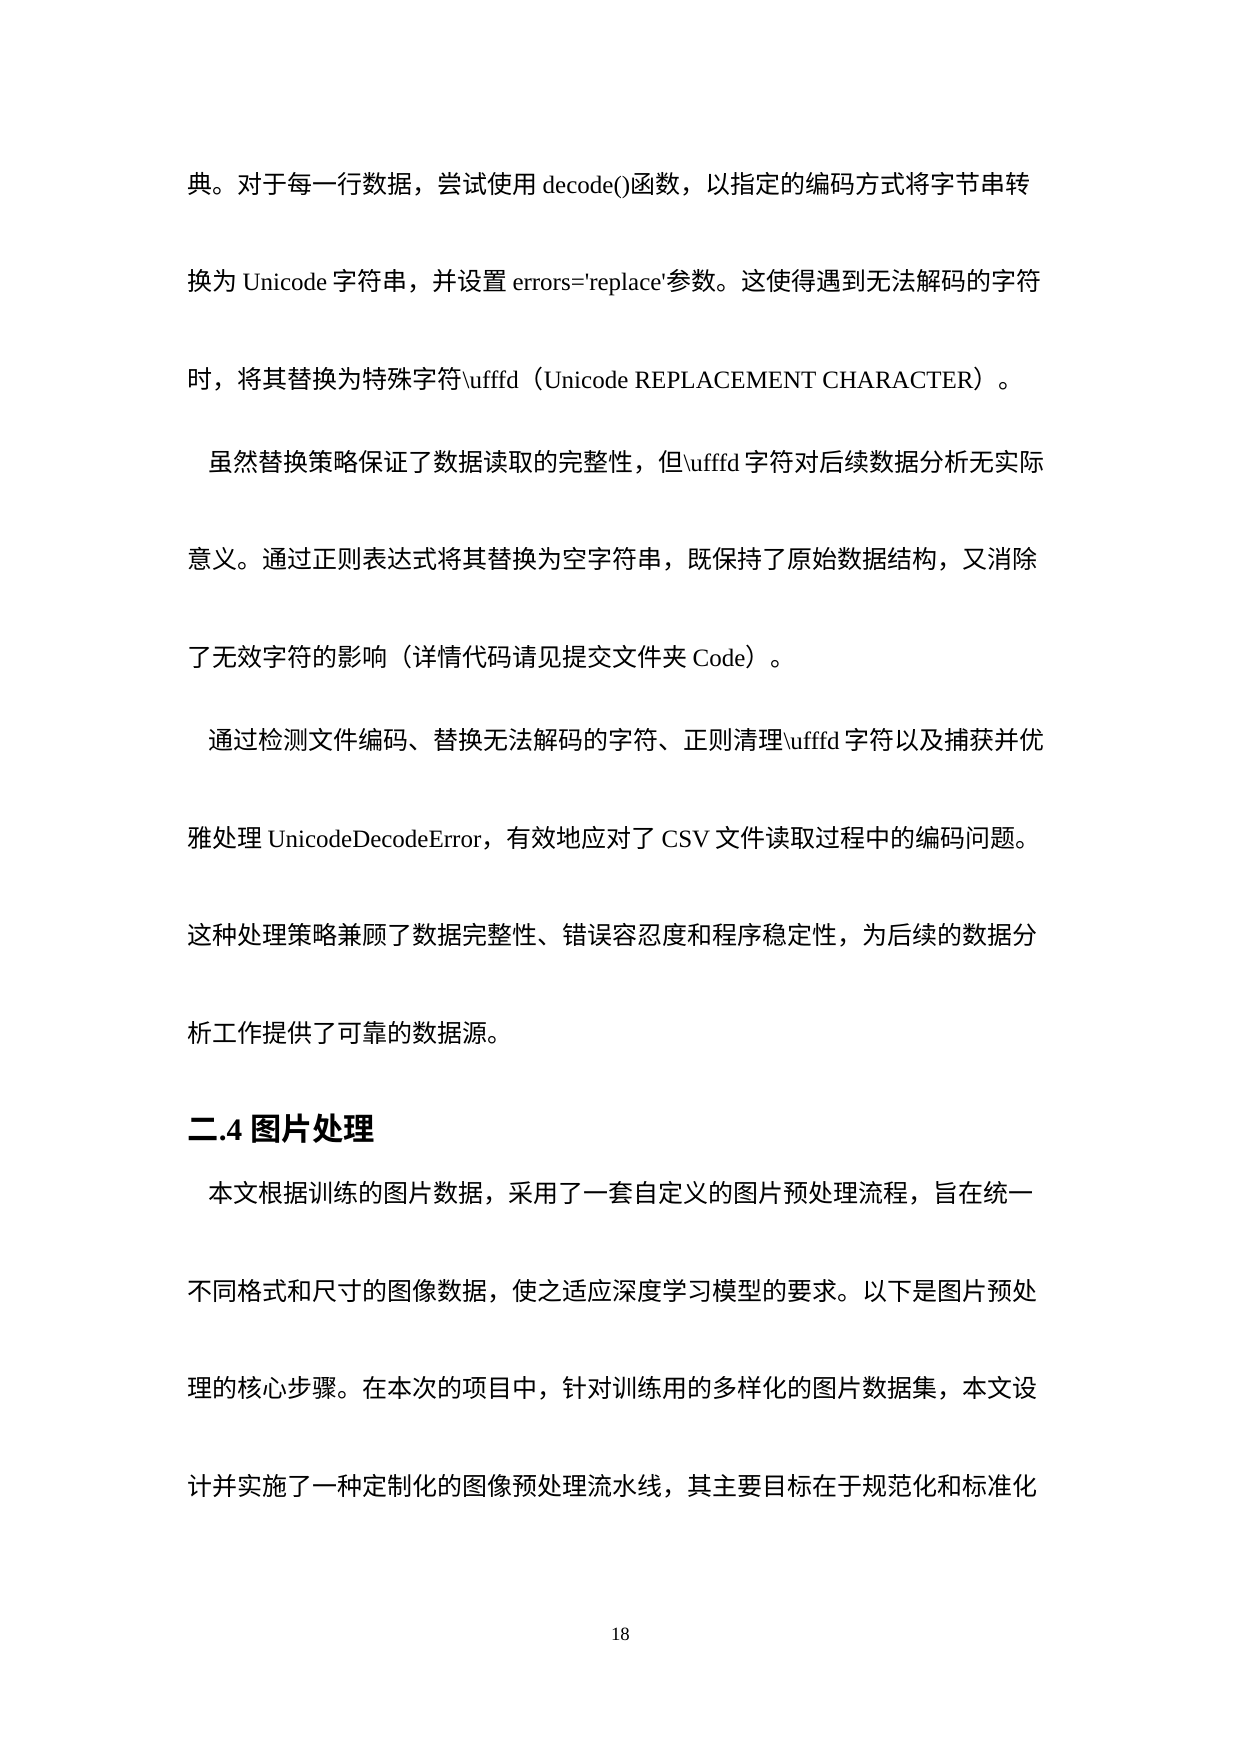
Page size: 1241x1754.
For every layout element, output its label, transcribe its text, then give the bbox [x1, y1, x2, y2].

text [187, 1159, 1053, 1517]
text 虽然替换策略保证了数据读取的完整性，但\ufffd字符对后续数据分析无实际意义。通过正则表达式将其替换为空字符串，既保持了原始数据结构，又消除了无效字符的影响（详情代码请见提交文件夹Code）。 [187, 428, 1053, 688]
subtitle 图片处理 [187, 1094, 1053, 1159]
text 通过检测文件编码、替换无法解码的字符、正则清理\ufffd字符以及捕获并优雅处理UnicodeDecodeError，有效地应对了CSV文件读取过程中的编码问题。这种处理策略兼顾了数据完整性、错误容忍度和程序稳定性，为后续的数据分析工作提供了可靠的数据源。 [187, 706, 1053, 1064]
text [187, 150, 1053, 410]
